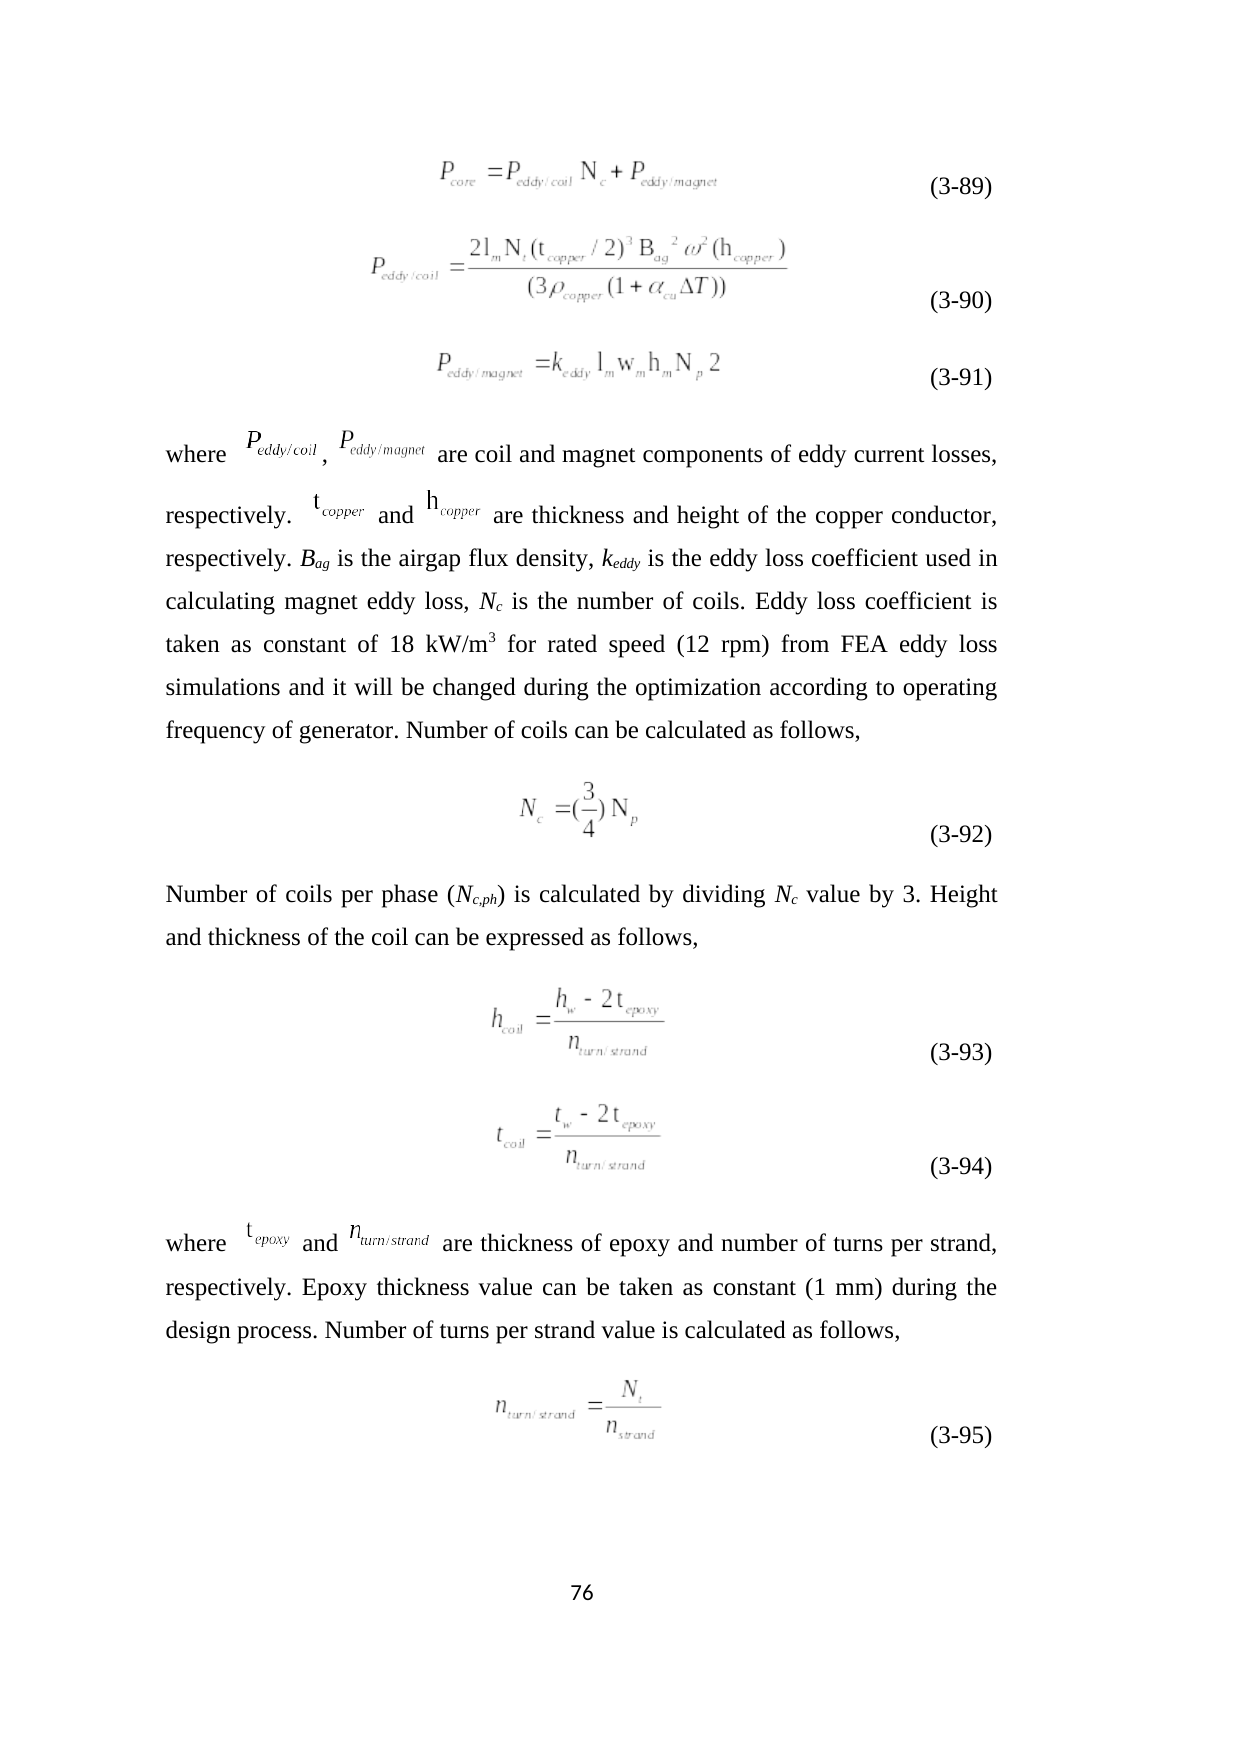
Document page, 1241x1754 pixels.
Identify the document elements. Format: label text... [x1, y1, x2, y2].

text (3-94) [239, 1097, 998, 1180]
text (3-93) [239, 982, 998, 1066]
text Number of coils per phase (Nc,ph) is calculated by dividing Nc value by 3. Height and thickness of the coil can be expressed as follows, [165, 879, 998, 951]
text where and are thickness of epoxy and number of turns per strand, respectively. Epoxy thickness value can be taken as constant (1 mm) during the design process. Number of turns per strand value is calculated as follows, [165, 1211, 998, 1343]
text (3-90) [165, 231, 998, 314]
text (3-89) [165, 153, 998, 199]
text (3-92) [239, 775, 998, 848]
text (3-95) [165, 1374, 998, 1449]
text (3-91) [239, 345, 998, 391]
text where , are coil and magnet components of eddy current losses, respectively. and are thickness and height of the copper conductor, respectively. Bag is the airgap flux density, keddy is the eddy loss coefficient used in calculating magnet eddy loss, Nc is the number of coils. Eddy loss coefficient is taken as constant of 18 kW/m3 for rated speed (12 rpm) from FEA eddy loss simulations and it will be changed during the optimization according to operating frequency of generator. Number of coils can be calculated as follows, [165, 422, 998, 744]
